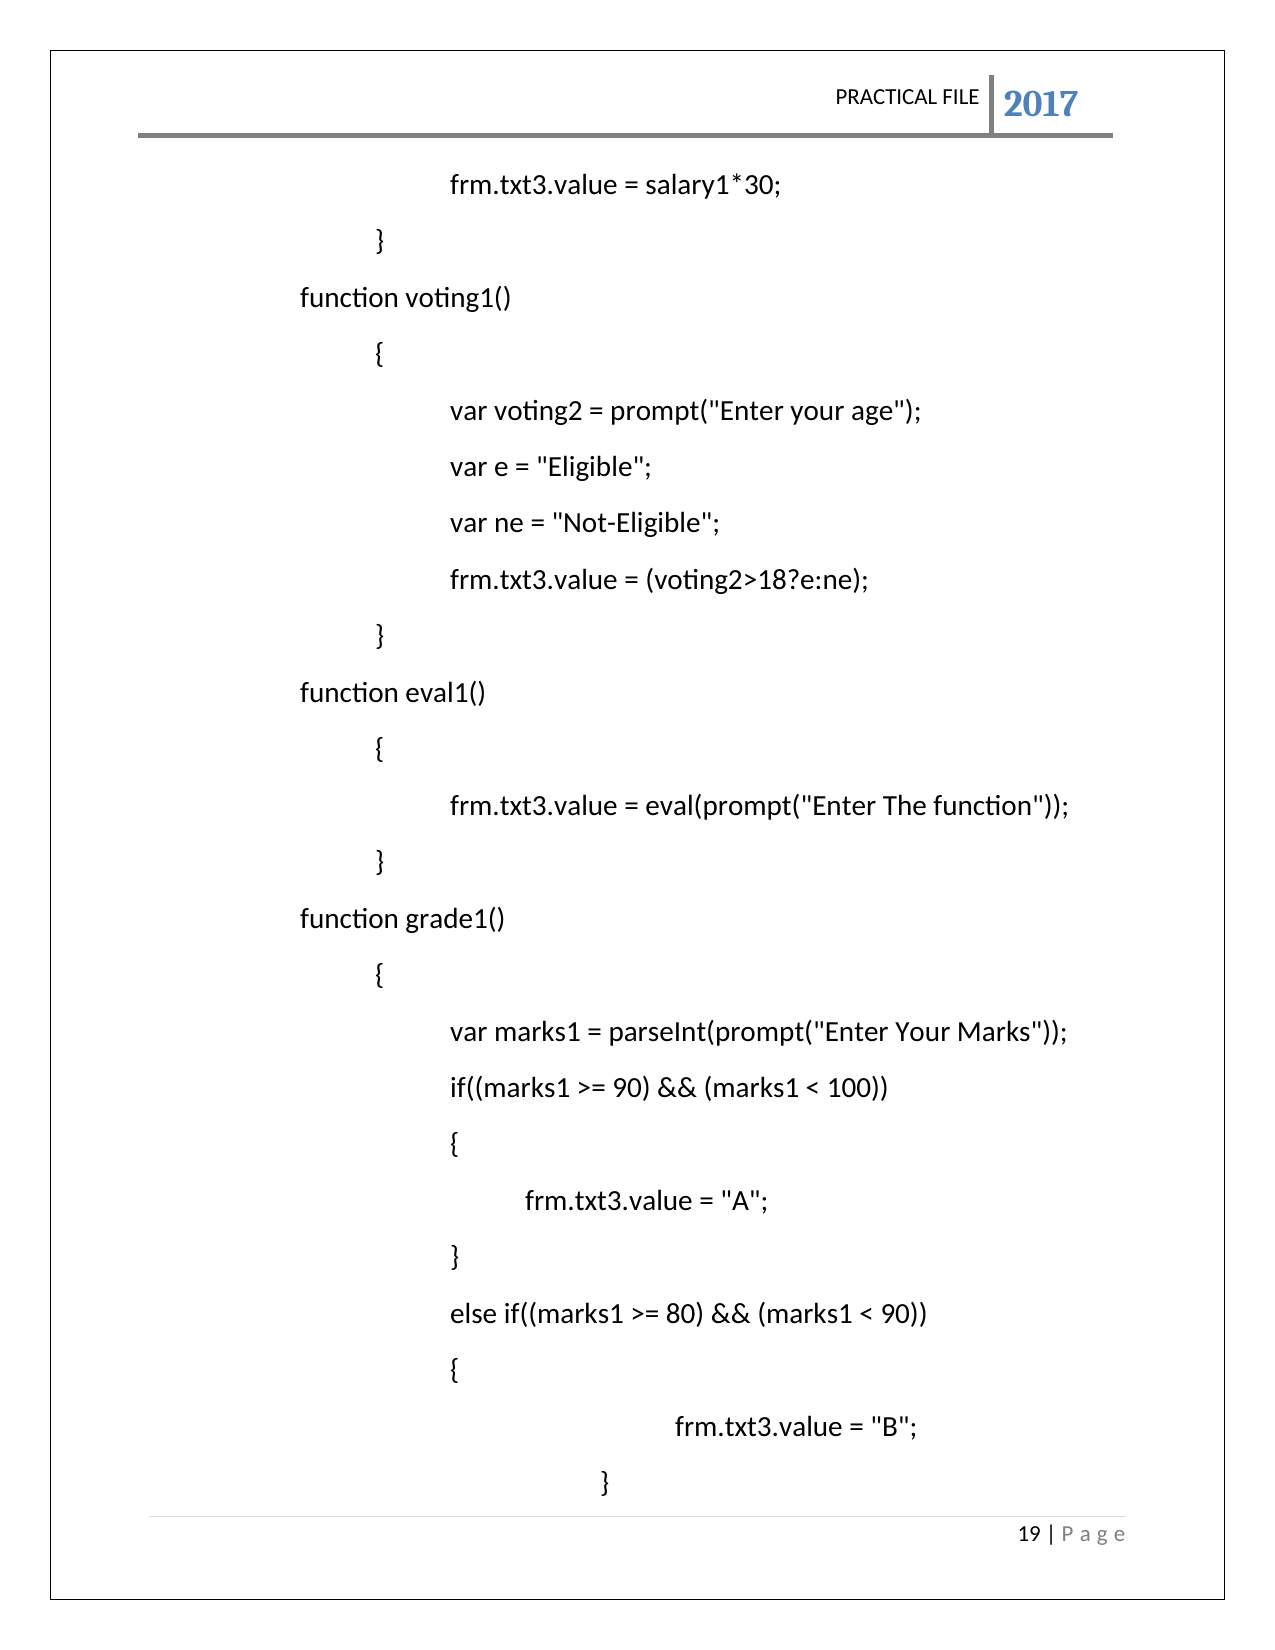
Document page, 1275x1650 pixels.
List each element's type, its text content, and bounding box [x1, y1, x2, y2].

text else if((marks1 >= 80) && (marks1 < 90)) [150, 1295, 1125, 1331]
text var e = "Eligible"; [150, 448, 1125, 484]
text { [150, 335, 1125, 371]
text function voting1() [150, 279, 1125, 314]
text frm.txt3.value = eval(prompt("Enter The function")); [150, 787, 1125, 822]
text } [150, 1464, 1125, 1500]
text var voting2 = prompt("Enter your age"); [150, 392, 1125, 427]
text { [150, 1126, 1125, 1161]
text { [150, 956, 1125, 992]
text } [150, 222, 1125, 258]
text { [150, 1351, 1125, 1387]
text frm.txt3.value = "A"; [150, 1182, 1125, 1218]
text frm.txt3.value = (voting2>18?e:ne); [150, 561, 1125, 597]
text var marks1 = parseInt(prompt("Enter Your Marks")); [150, 1013, 1125, 1048]
text function eval1() [150, 674, 1125, 709]
text frm.txt3.value = salary1*30; [150, 166, 1125, 201]
text } [150, 1238, 1125, 1274]
text var ne = "Not-Eligible"; [150, 504, 1125, 540]
text } [150, 617, 1125, 653]
text } [150, 843, 1125, 879]
text if((marks1 >= 90) && (marks1 < 100)) [150, 1069, 1125, 1105]
text frm.txt3.value = "B"; [150, 1408, 1125, 1443]
text { [150, 730, 1125, 766]
text function grade1() [150, 900, 1125, 935]
